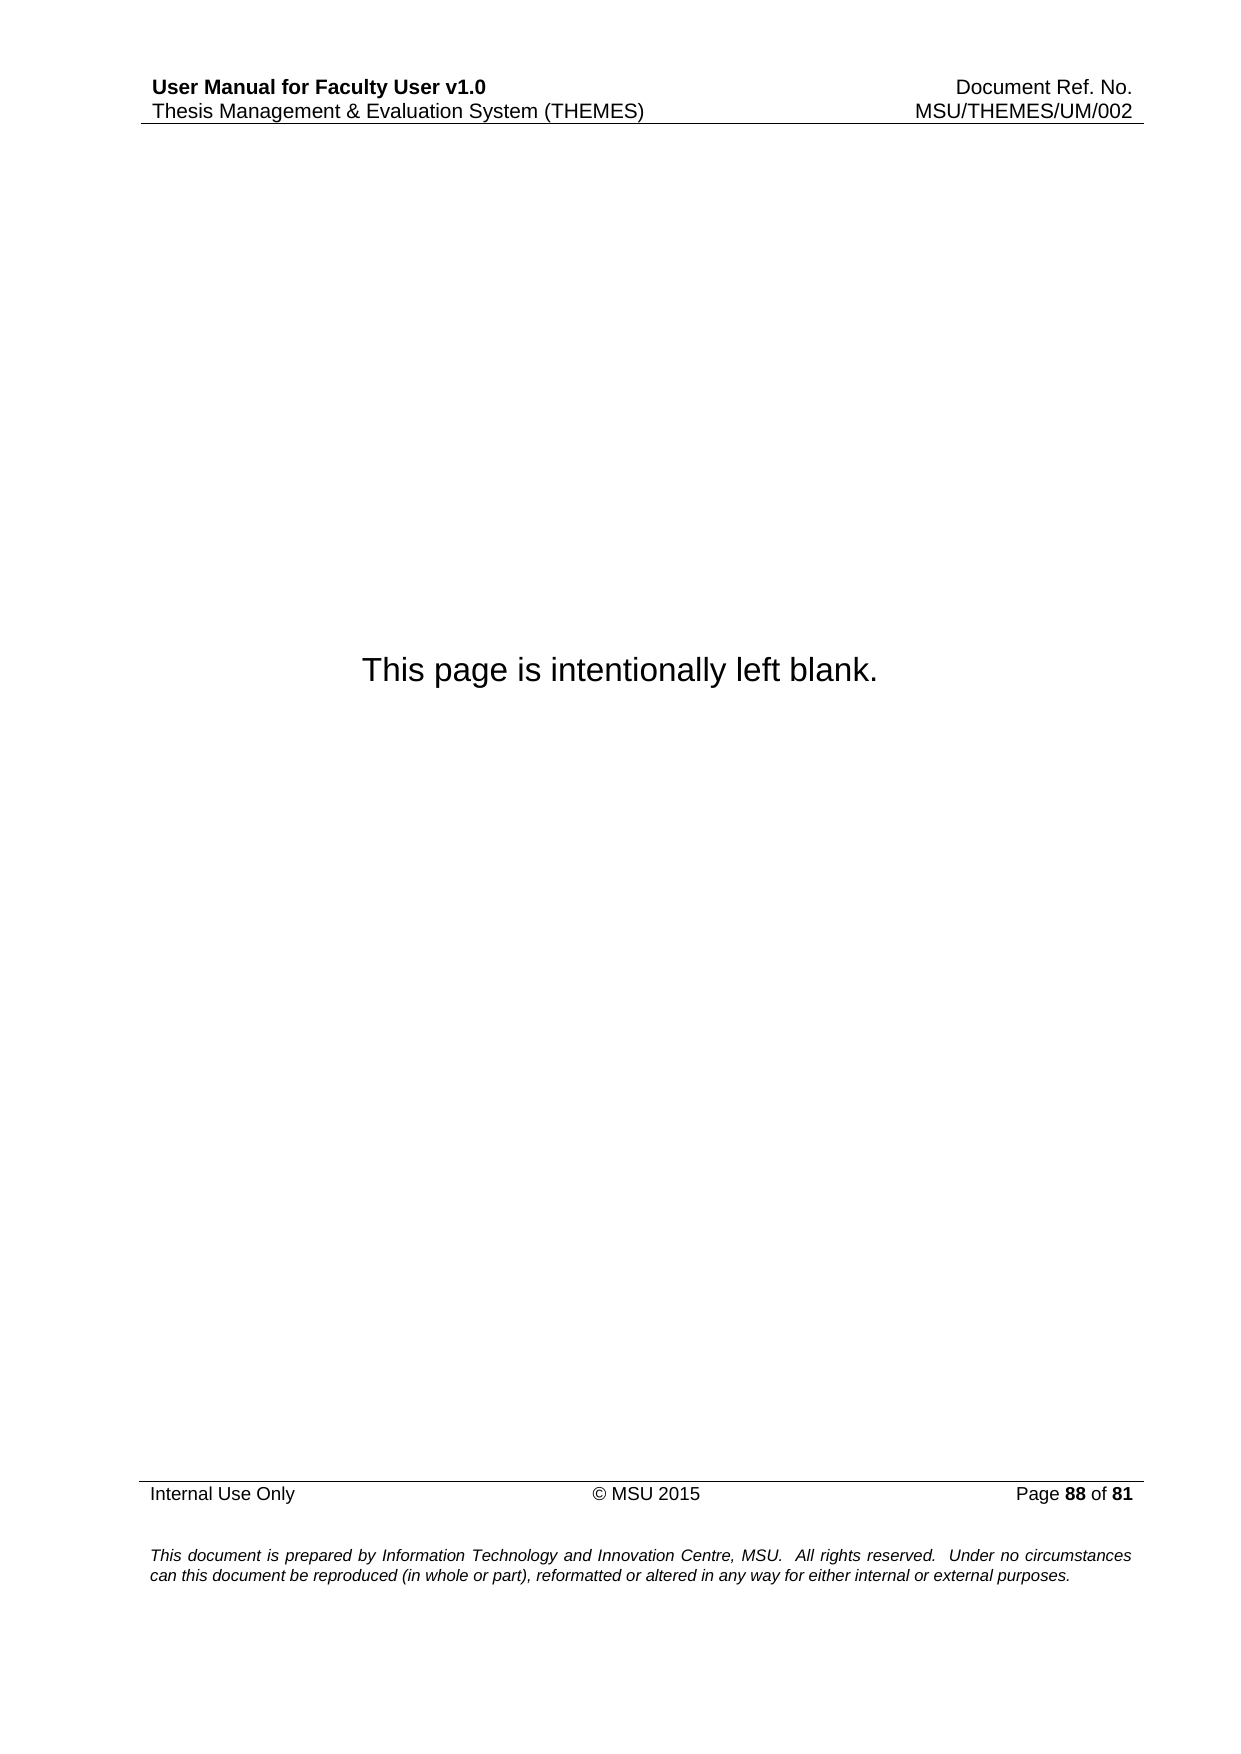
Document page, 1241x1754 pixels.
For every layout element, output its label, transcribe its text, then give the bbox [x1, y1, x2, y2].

text This page is intentionally left blank. [150, 650, 1090, 688]
